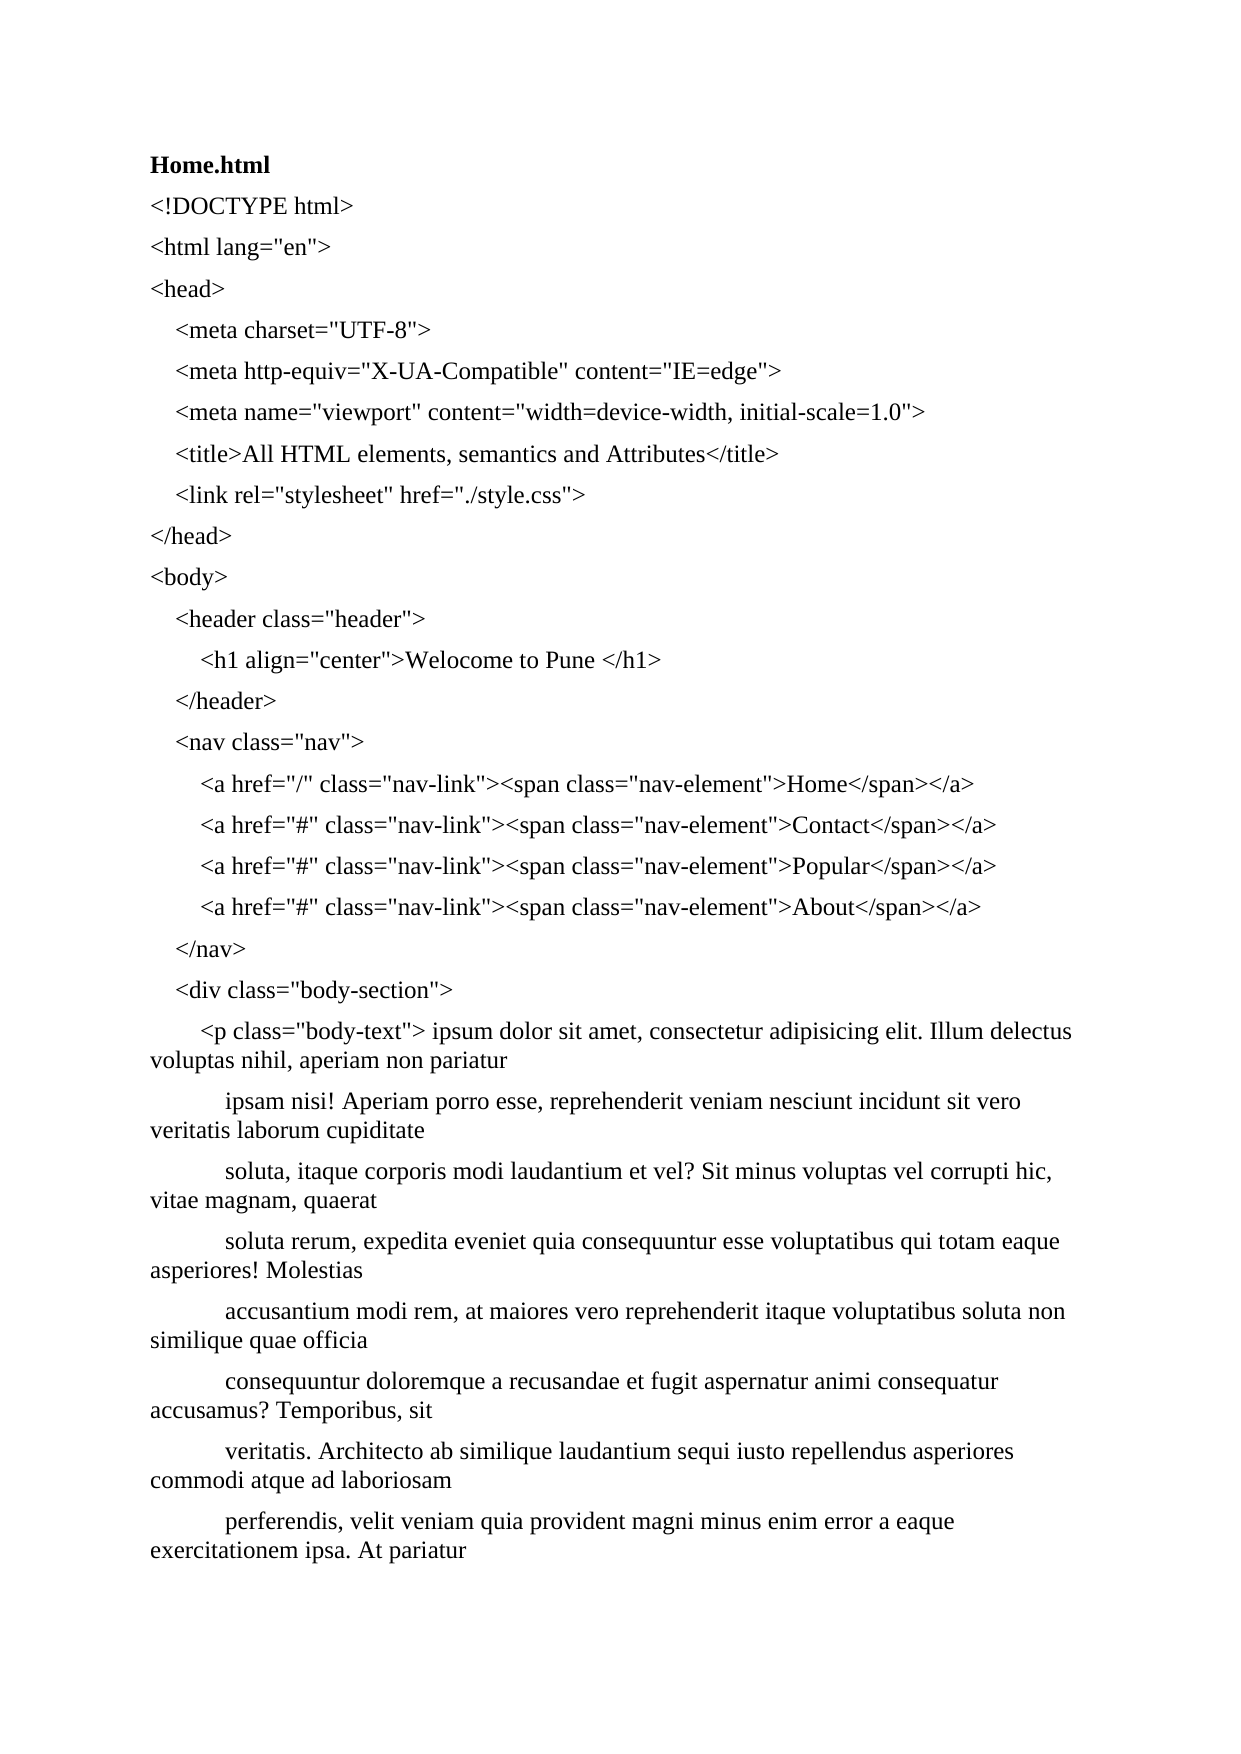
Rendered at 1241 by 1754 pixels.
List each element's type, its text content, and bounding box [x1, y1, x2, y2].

text <p class="body-text"> ipsum dolor sit amet, consectetur adipisicing elit. Illum delectus voluptas nihil, aperiam non pariatur [150, 1016, 1090, 1074]
text ipsam nisi! Aperiam porro esse, reprehenderit veniam nesciunt incidunt sit vero veritatis laborum cupiditate [150, 1086, 1090, 1144]
text soluta, itaque corporis modi laudantium et vel? Sit minus voluptas vel corrupti hic, vitae magnam, quaerat [150, 1156, 1090, 1214]
text </nav> [150, 934, 1090, 962]
text perferendis, velit veniam quia provident magni minus enim error a eaque exercitationem ipsa. At pariatur [150, 1506, 1090, 1564]
text <link rel="stylesheet" href="./style.css"> [150, 480, 1090, 509]
text <head> [150, 274, 1090, 302]
text accusantium modi rem, at maiores vero reprehenderit itaque voluptatibus soluta non similique quae officia [150, 1296, 1090, 1354]
text <a href="#" class="nav-link"><span class="nav-element">Contact</span></a> [150, 810, 1090, 839]
text <title>All HTML elements, semantics and Attributes</title> [150, 439, 1090, 467]
text <body> [150, 562, 1090, 591]
text <a href="/" class="nav-link"><span class="nav-element">Home</span></a> [150, 769, 1090, 797]
text </header> [150, 686, 1090, 715]
text <meta name="viewport" content="width=device-width, initial-scale=1.0"> [150, 397, 1090, 426]
text <meta http-equiv="X-UA-Compatible" content="IE=edge"> [150, 356, 1090, 385]
text <header class="header"> [150, 604, 1090, 632]
text <a href="#" class="nav-link"><span class="nav-element">Popular</span></a> [150, 851, 1090, 880]
text <a href="#" class="nav-link"><span class="nav-element">About</span></a> [150, 892, 1090, 921]
text veritatis. Architecto ab similique laudantium sequi iusto repellendus asperiores commodi atque ad laboriosam [150, 1436, 1090, 1494]
text soluta rerum, expedita eveniet quia consequuntur esse voluptatibus qui totam eaque asperiores! Molestias [150, 1226, 1090, 1284]
text Home.html [150, 150, 1090, 179]
text </head> [150, 521, 1090, 550]
text <div class="body-section"> [150, 975, 1090, 1004]
text <nav class="nav"> [150, 727, 1090, 756]
text <html lang="en"> [150, 232, 1090, 261]
text <h1 align="center">Welocome to Pune </h1> [150, 645, 1090, 674]
text <meta charset="UTF-8"> [150, 315, 1090, 344]
text consequuntur doloremque a recusandae et fugit aspernatur animi consequatur accusamus? Temporibus, sit [150, 1366, 1090, 1424]
text <!DOCTYPE html> [150, 191, 1090, 220]
